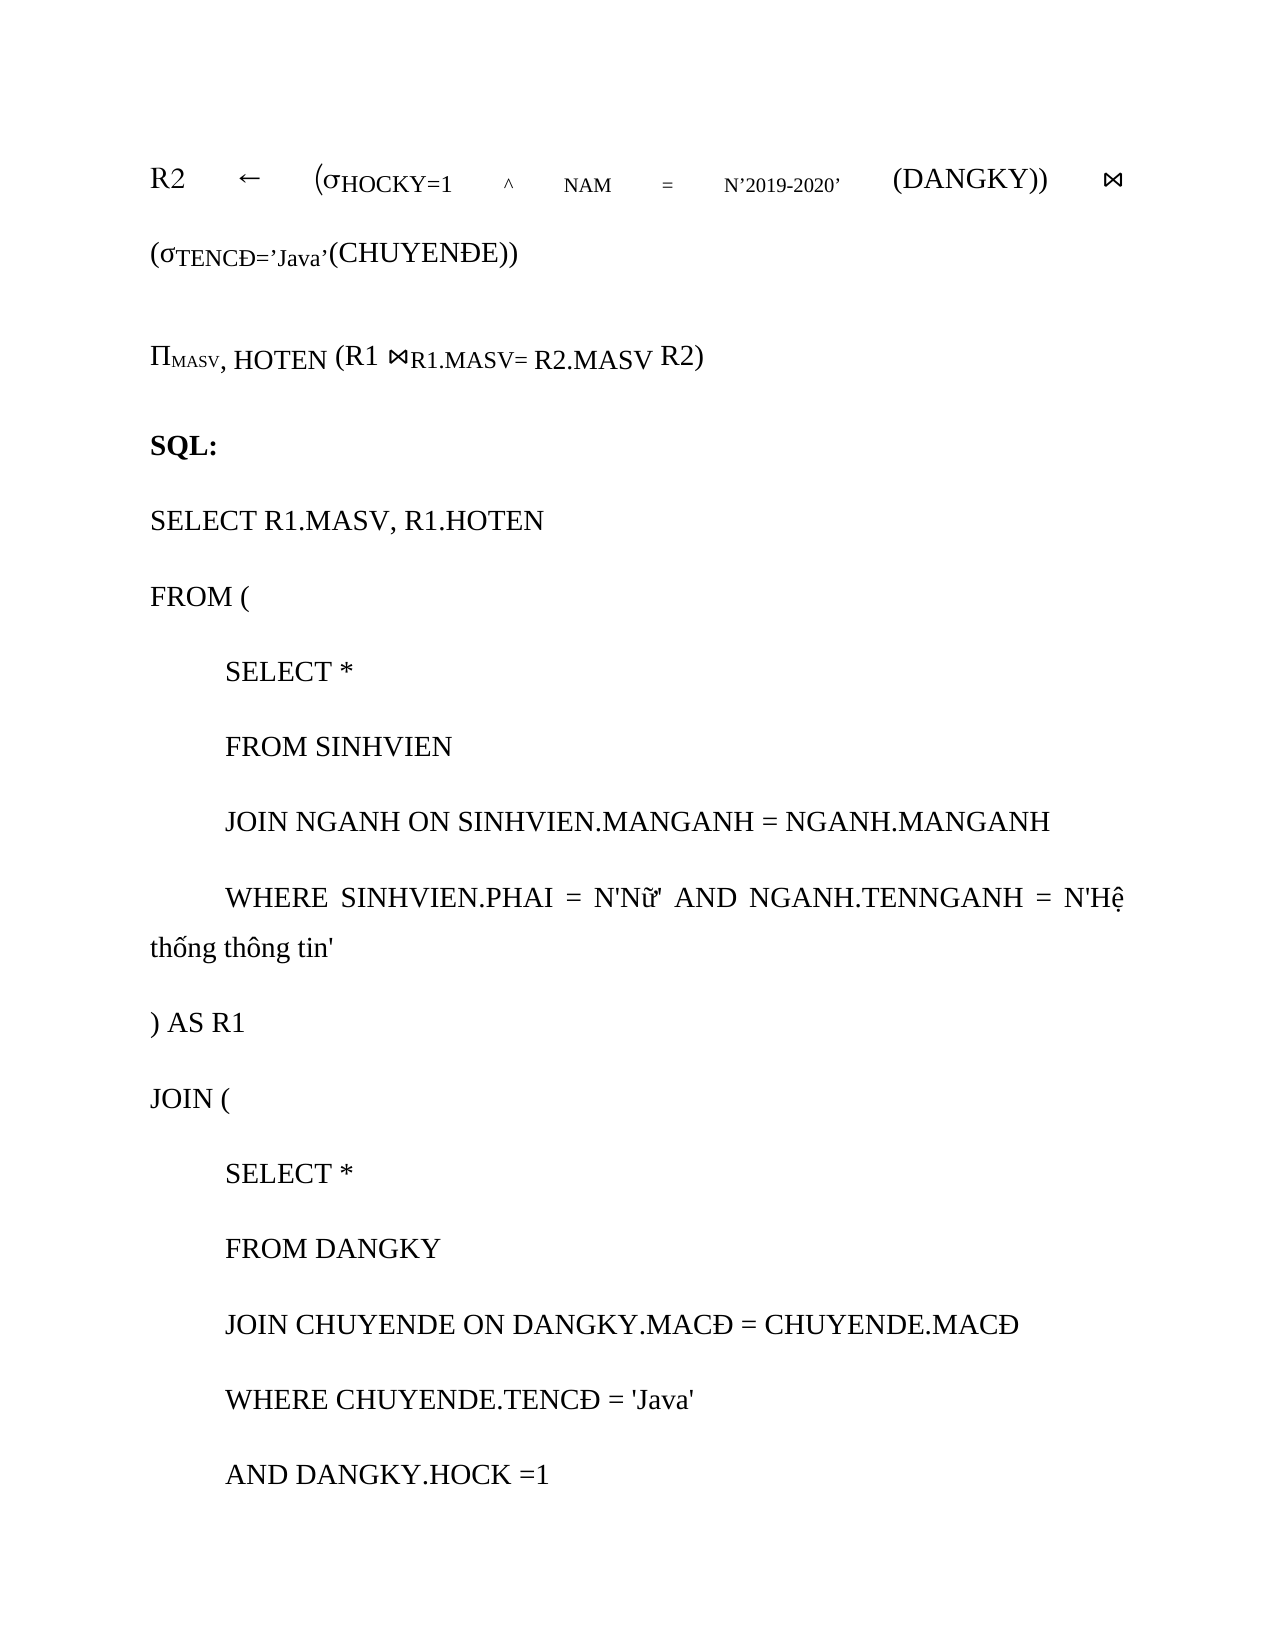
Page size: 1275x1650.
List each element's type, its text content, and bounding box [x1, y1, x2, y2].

text FROM ( [150, 579, 1125, 612]
text WHERE CHUYENDE.TENCĐ = 'Java' [150, 1382, 1125, 1416]
text WHERE SINHVIEN.PHAI = N'Nữ' AND NGANH.TENNGANH = N'Hệ thống thông tin' [150, 880, 1125, 964]
text SELECT * [150, 654, 1125, 687]
text R2 ← (σHOCKY=1 ^ NAM = N’2019-2020’ (DANGKY)) ⋈ (σTENCĐ=’Java’(CHUYENĐE)) [150, 150, 1125, 271]
text ) AS R1 [150, 1006, 1125, 1039]
text JOIN NGANH ON SINHVIEN.MANGANH = NGANH.MANGANH [150, 804, 1125, 838]
text ΠMASV, HOTEN (R1 ⋈R1.MASV= R2.MASV R2) [150, 320, 1125, 376]
text AND DANGKY.HOCK =1 [150, 1457, 1125, 1491]
text FROM DANGKY [150, 1231, 1125, 1265]
text JOIN ( [150, 1081, 1125, 1114]
text JOIN CHUYENDE ON DANGKY.MACĐ = CHUYENDE.MACĐ [150, 1307, 1125, 1340]
text FROM SINHVIEN [150, 729, 1125, 763]
text SELECT R1.MASV, R1.HOTEN [150, 503, 1125, 537]
text SQL: [150, 428, 1125, 462]
text SELECT * [150, 1156, 1125, 1190]
